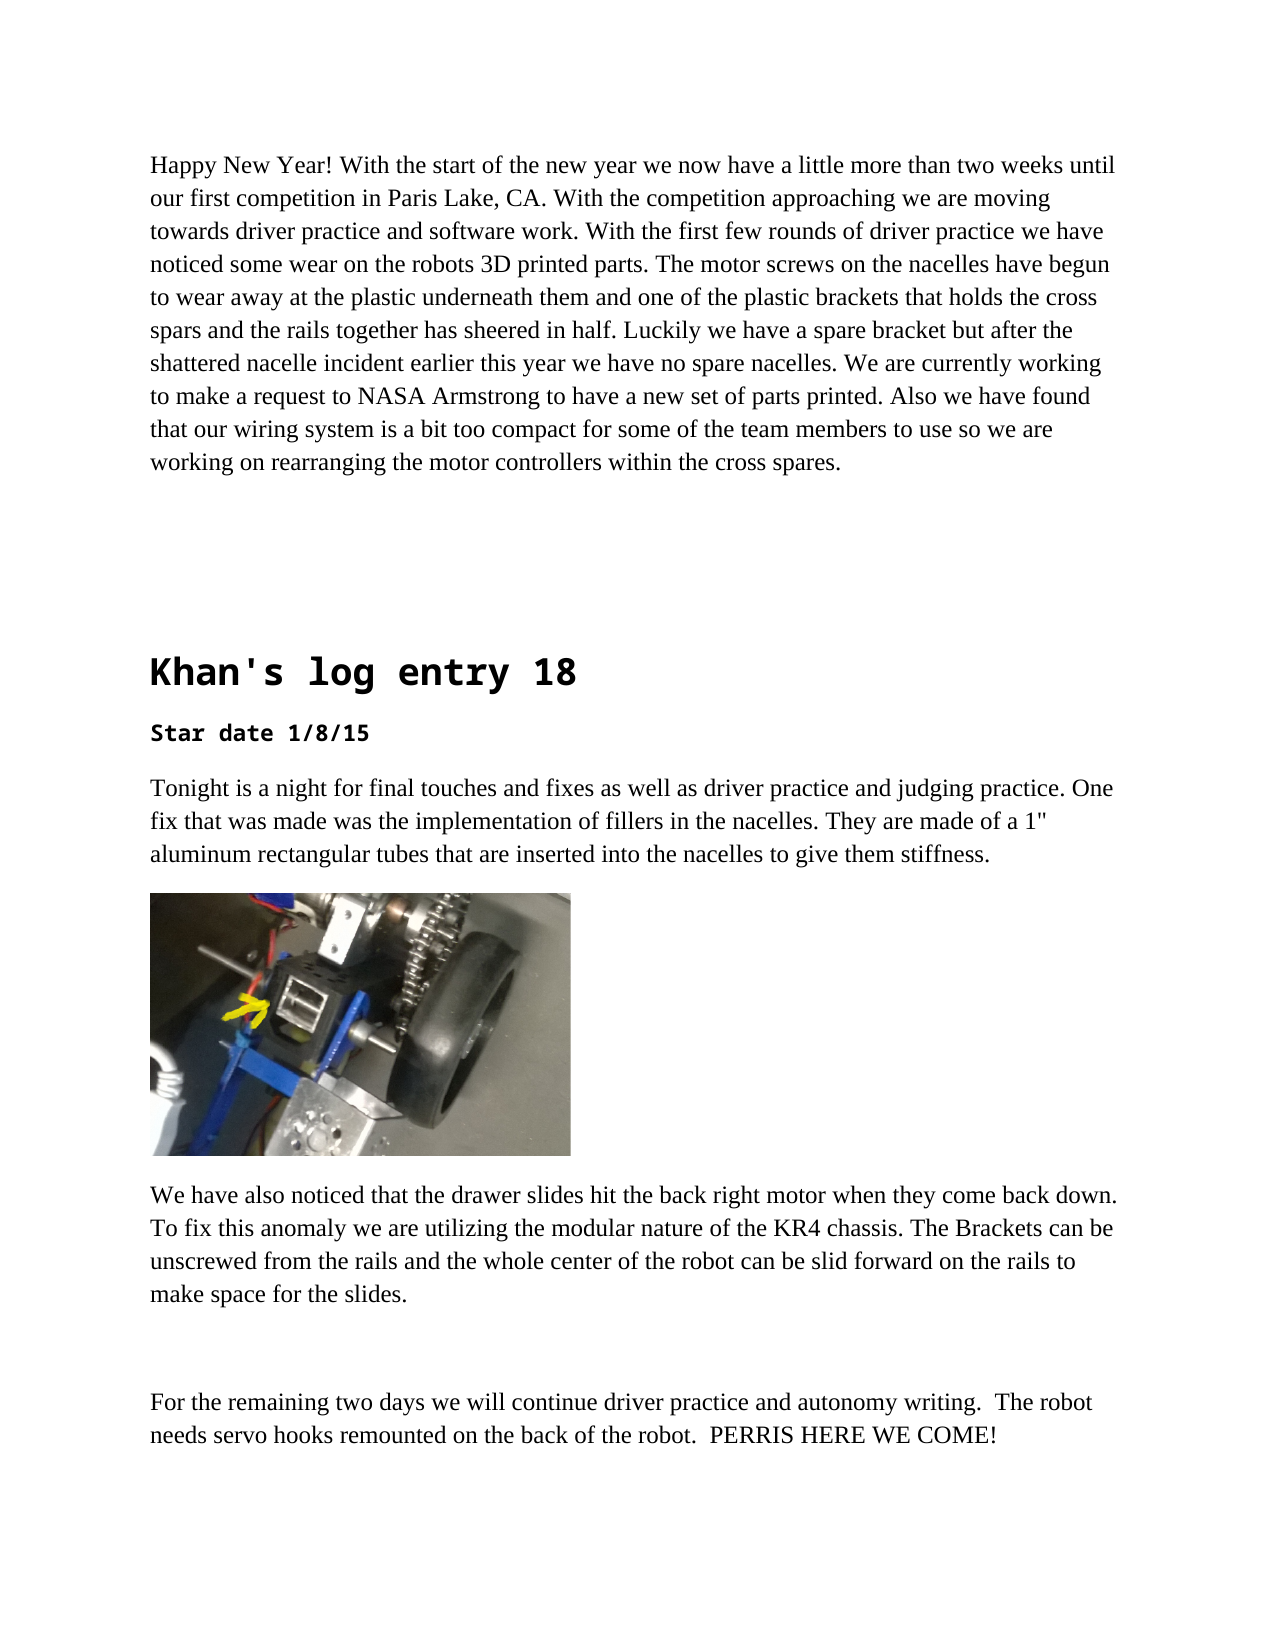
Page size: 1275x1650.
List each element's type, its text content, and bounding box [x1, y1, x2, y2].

text Khan's log entry 18 [150, 645, 1125, 696]
text We have also noticed that the drawer slides hit the back right motor when they come back down. To fix this anomaly we are utilizing the modular nature of the KR4 chassis. The Brackets can be unscrewed from the rails and the whole center of the robot can be slid forward on the rails to make space for the slides. [150, 1180, 1125, 1308]
text For the remaining two days we will continue driver practice and autonomy writing. The robot needs servo hooks remounted on the back of the robot. PERRIS HERE WE COME! [150, 1387, 1125, 1449]
text Happy New Year! With the start of the new year we now have a little more than two weeks until our first competition in Paris Lake, CA. With the competition approaching we are moving towards driver practice and software work. With the first few rounds of driver practice we have noticed some wear on the robots 3D printed parts. The motor screws on the nacelles have begun to wear away at the plastic underneath them and one of the plastic brackets that holds the cross spars and the rails together has sheered in half. Luckily we have a spare bracket but after the shattered nacelle incident earlier this year we have no spare nacelles. We are currently working to make a request to NASA Armstrong to have a new set of parts printed. Also we have found that our wiring system is a bit too compact for some of the team members to use so we are working on rearranging the motor controllers within the cross spares. [150, 150, 1125, 476]
text Tonight is a night for final touches and fixes as well as driver practice and judging practice. One fix that was made was the implementation of fillers in the nacelles. They are made of a 1" aluminum rectangular tubes that are inserted into the nacelles to give them stiffness. [150, 773, 1125, 868]
text Star date 1/8/15 [150, 717, 1125, 748]
picture [150, 893, 571, 1156]
